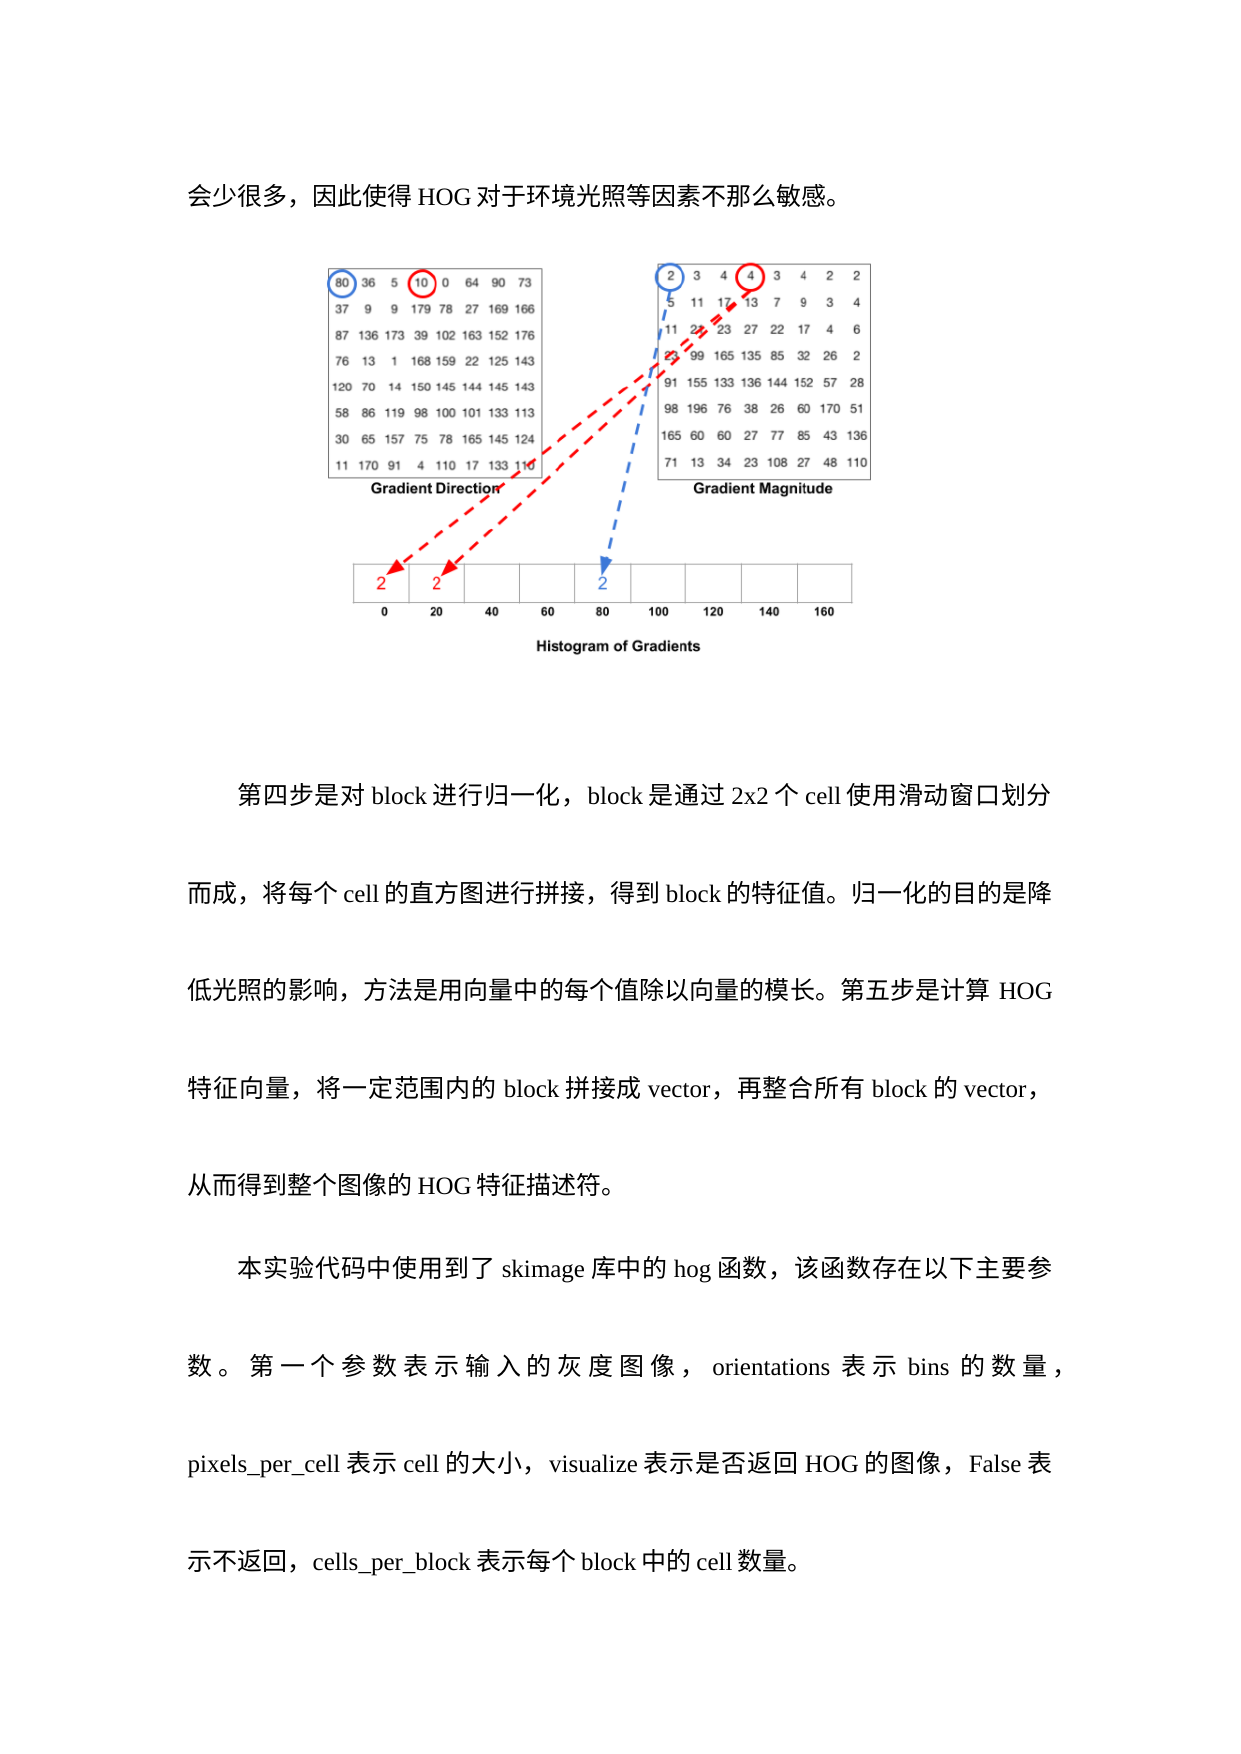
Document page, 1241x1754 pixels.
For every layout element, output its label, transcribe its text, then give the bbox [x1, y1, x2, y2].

picture [312, 245, 928, 672]
text 本实验代码中使用到了skimage库中的hog函数，该函数存在以下主要参数。第一个参数表示输入的灰度图像，orientations表示bins的数量，pixels_per_cell表示cell的大小，visualize表示是否返回HOG的图像，False表示不返回，cells_per_block表示每个block中的cell数量。 [187, 1234, 1053, 1592]
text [187, 162, 1053, 227]
text 第四步是对block进行归一化，block是通过2x2个cell使用滑动窗口划分而成，将每个cell的直方图进行拼接，得到block的特征值。归一化的目的是降低光照的影响，方法是用向量中的每个值除以向量的模长。第五步是计算HOG特征向量，将一定范围内的block拼接成vector，再整合所有block的vector，从而得到整个图像的HOG特征描述符。 [187, 761, 1053, 1216]
